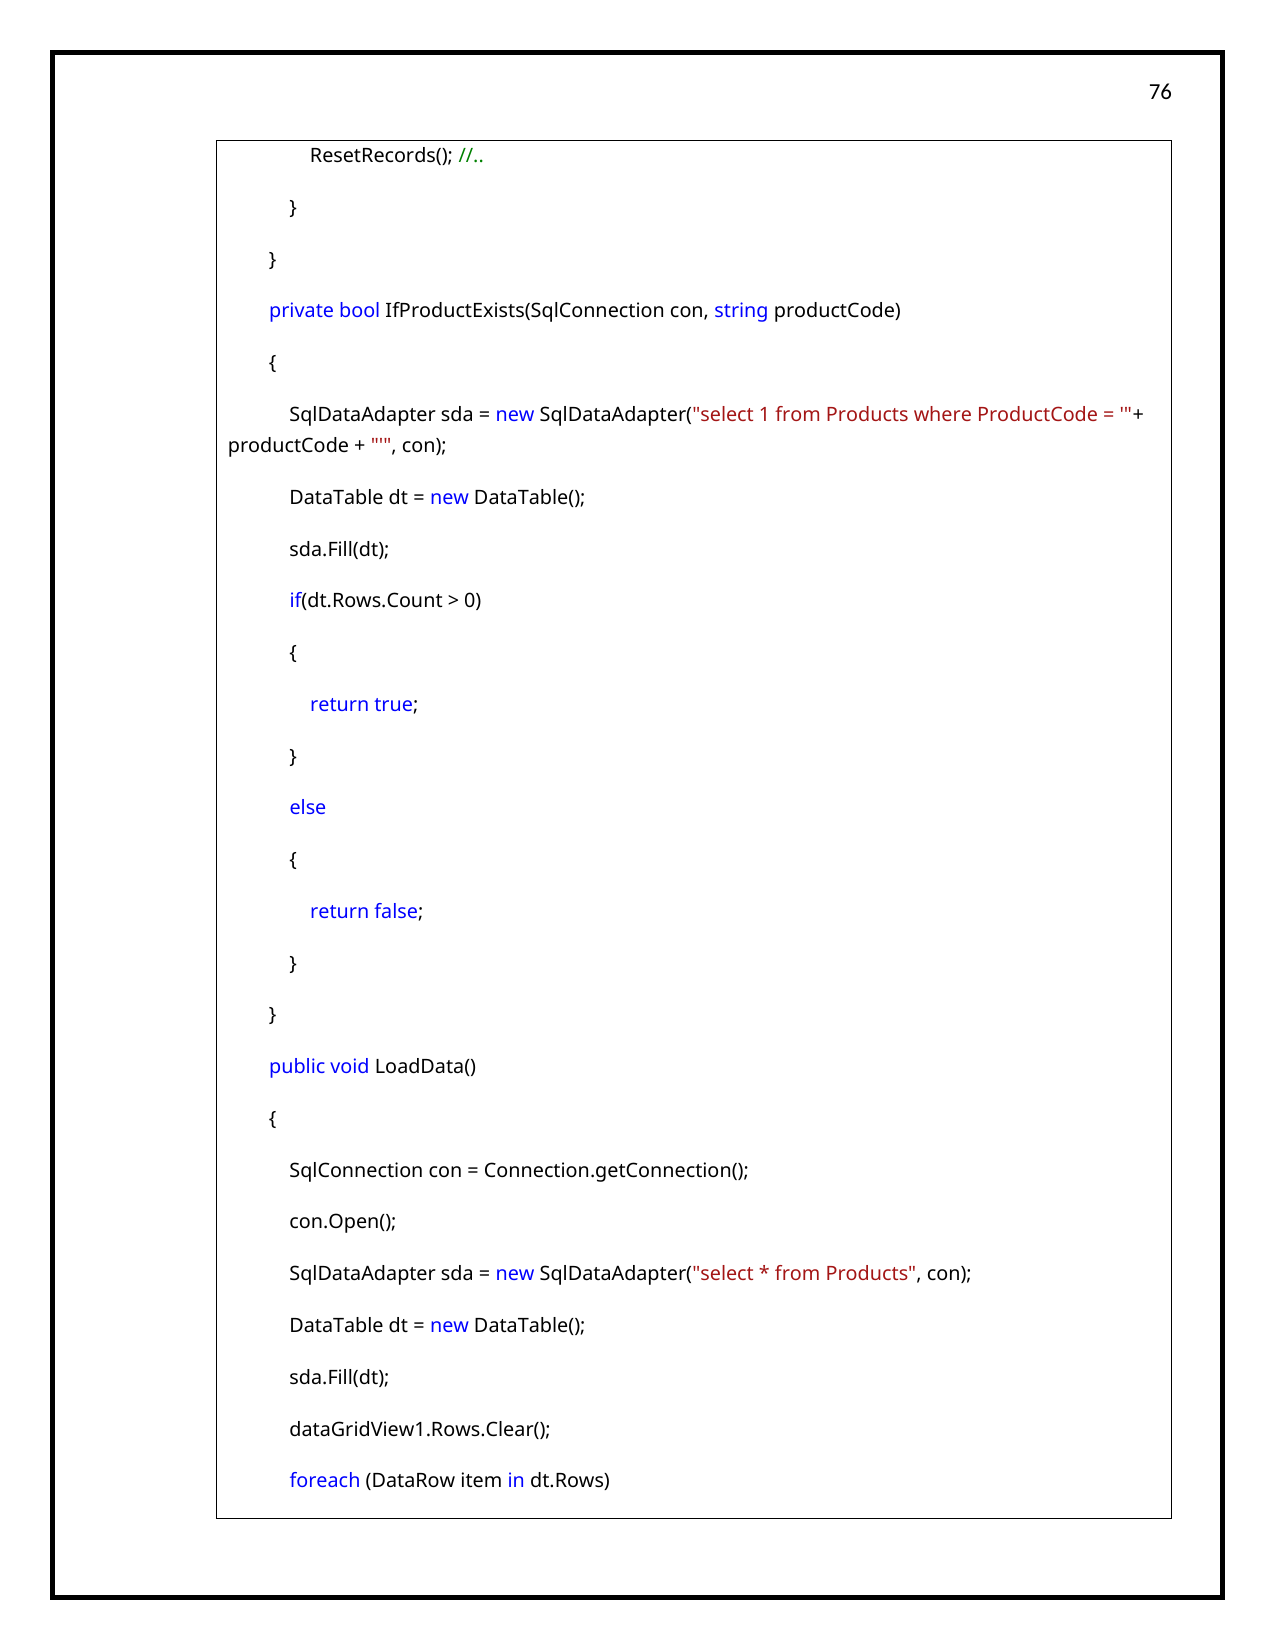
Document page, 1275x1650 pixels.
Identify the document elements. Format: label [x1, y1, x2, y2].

table_header [217, 141, 1171, 1518]
